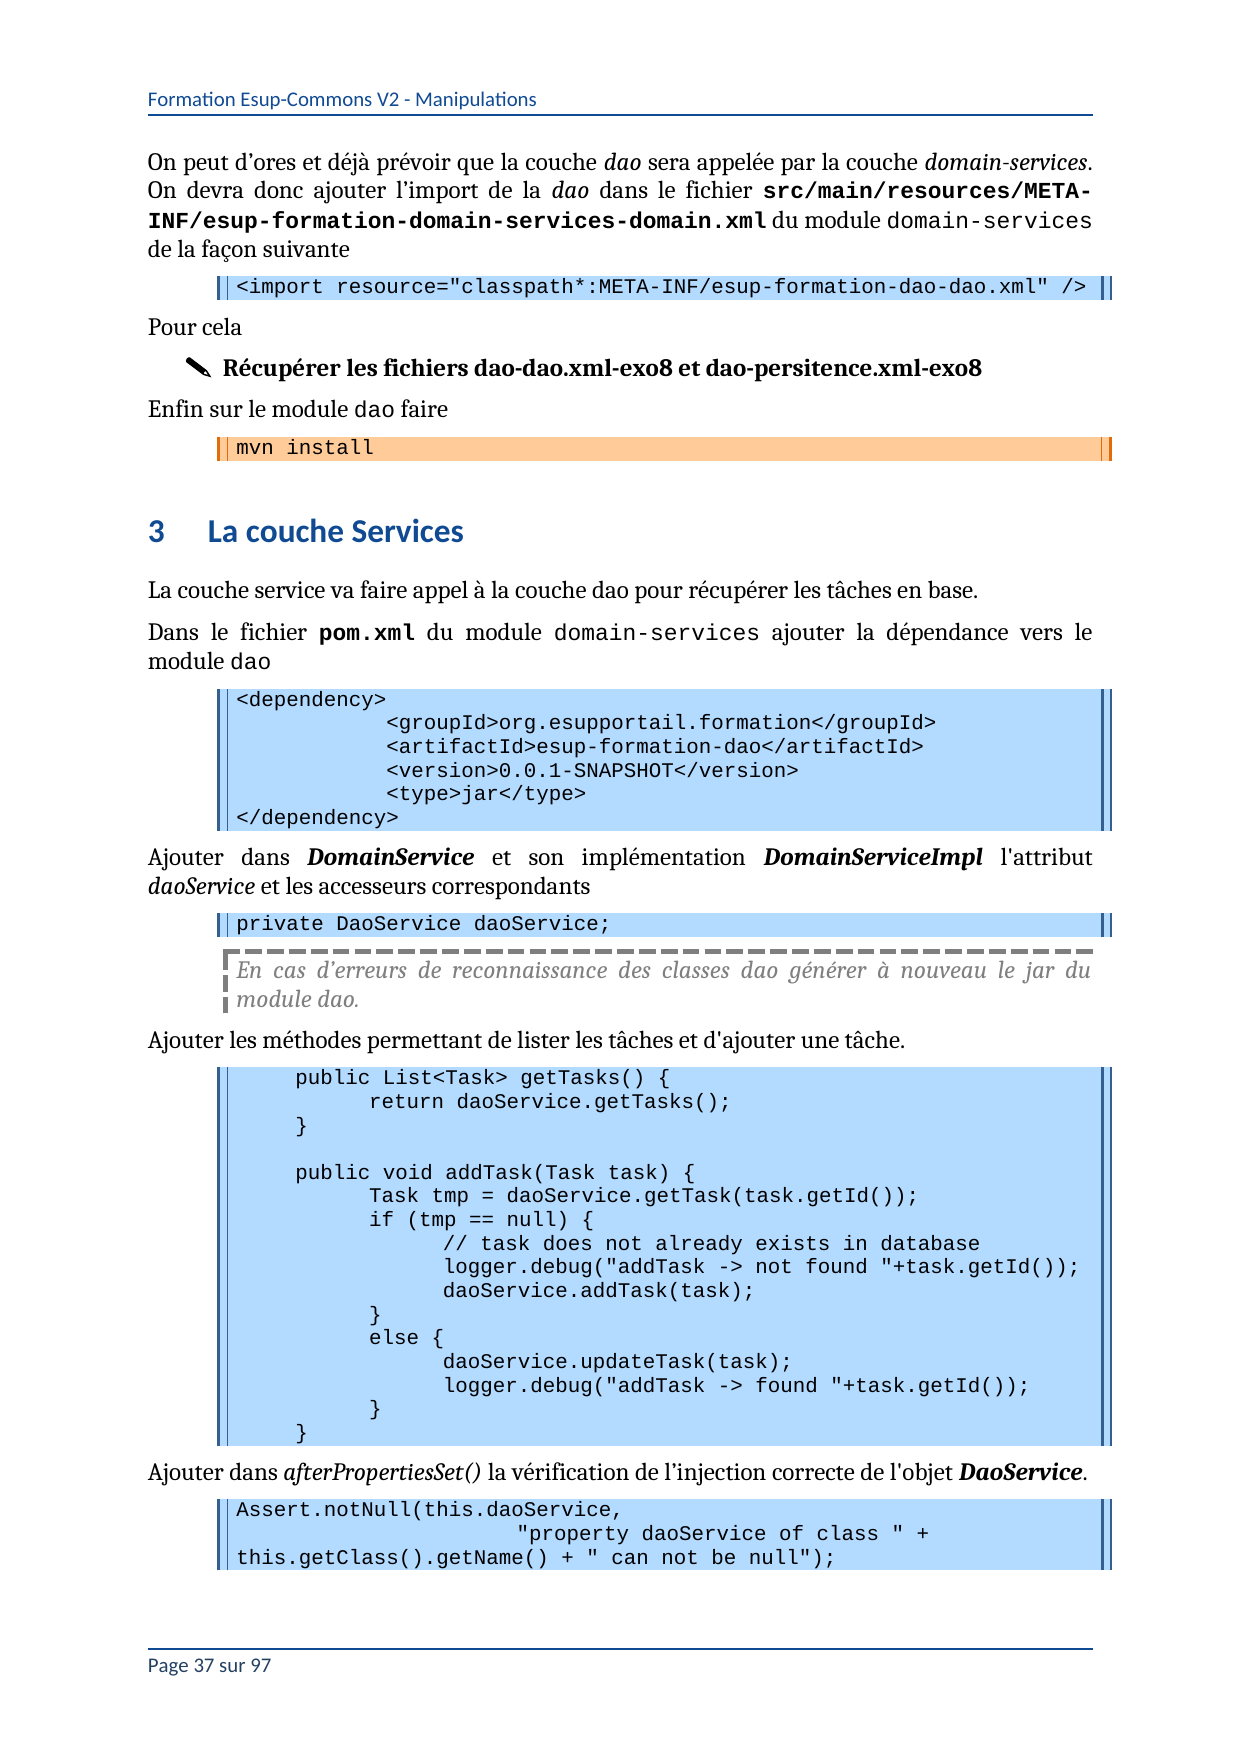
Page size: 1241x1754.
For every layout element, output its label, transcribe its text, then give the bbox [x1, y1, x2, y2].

text return daoService.getTasks(); [228, 1091, 1101, 1114]
text <type>jar</type> [228, 783, 1101, 807]
text daoService.addTask(task); [228, 1280, 1101, 1304]
text <import resource="classpath*:META-INF/esup-formation-dao-dao.xml" /> [228, 276, 1101, 300]
text public void addTask(Task task) { [228, 1162, 1101, 1186]
text </dependency> [228, 807, 1101, 831]
text private DaoService daoService; [228, 913, 1101, 937]
text <version>0.0.1-SNAPSHOT</version> [228, 760, 1101, 783]
subtitle La couche Services [148, 511, 1093, 551]
text public List<Task> getTasks() { [228, 1067, 1101, 1091]
text <dependency> [228, 689, 1101, 712]
text Pour cela [148, 312, 1093, 341]
text On peut d’ores et déjà prévoir que la couche dao sera appelée par la couche domain-services. On devra donc ajouter l’import de la dao dans le fichier src/main/resources/META-INF/esup-formation-domain-services-domain.xml du module domain-services de la façon suivante [148, 148, 1093, 264]
text Task tmp = daoService.getTask(task.getId()); [228, 1186, 1101, 1209]
text } [228, 1114, 1101, 1138]
text <groupId>org.esupportail.formation</groupId> [228, 712, 1101, 736]
text La couche service va faire appel à la couche dao pour récupérer les tâches en base. [148, 576, 1093, 605]
text Enfin sur le module dao faire [148, 395, 1093, 424]
text daoService.updateTask(task); [228, 1351, 1101, 1375]
text Ajouter dans afterPropertiesSet() la vérification de l’injection correcte de l'objet DaoService. [148, 1458, 1093, 1487]
text Dans le fichier pom.xml du module domain-services ajouter la dépendance vers le module dao [148, 617, 1093, 676]
text Ajouter dans DomainService et son implémentation DomainServiceImpl l'attribut daoService et les accesseurs correspondants [148, 843, 1093, 901]
text "property daoService of class " + this.getClass().getName() + " can not be null"); [228, 1523, 1101, 1570]
text else { [228, 1327, 1101, 1351]
text logger.debug("addTask -> not found "+task.getId()); [228, 1256, 1101, 1280]
text Récupérer les fichiers dao-dao.xml-exo8 et dao-persitence.xml-exo8 [185, 354, 1093, 382]
text <artifactId>esup-formation-dao</artifactId> [228, 736, 1101, 760]
text // task does not already exists in database [228, 1233, 1101, 1256]
text if (tmp == null) { [228, 1209, 1101, 1233]
text mvn install [228, 437, 1101, 461]
text } [228, 1398, 1101, 1422]
text Assert.notNull(this.daoService, [228, 1499, 1101, 1523]
text logger.debug("addTask -> found "+task.getId()); [228, 1375, 1101, 1398]
text En cas d’erreurs de reconnaissance des classes dao générer à nouveau le jar du module dao. [223, 949, 1093, 1013]
text } [228, 1422, 1101, 1446]
text } [228, 1304, 1101, 1327]
text Ajouter les méthodes permettant de lister les tâches et d'ajouter une tâche. [148, 1026, 1093, 1055]
